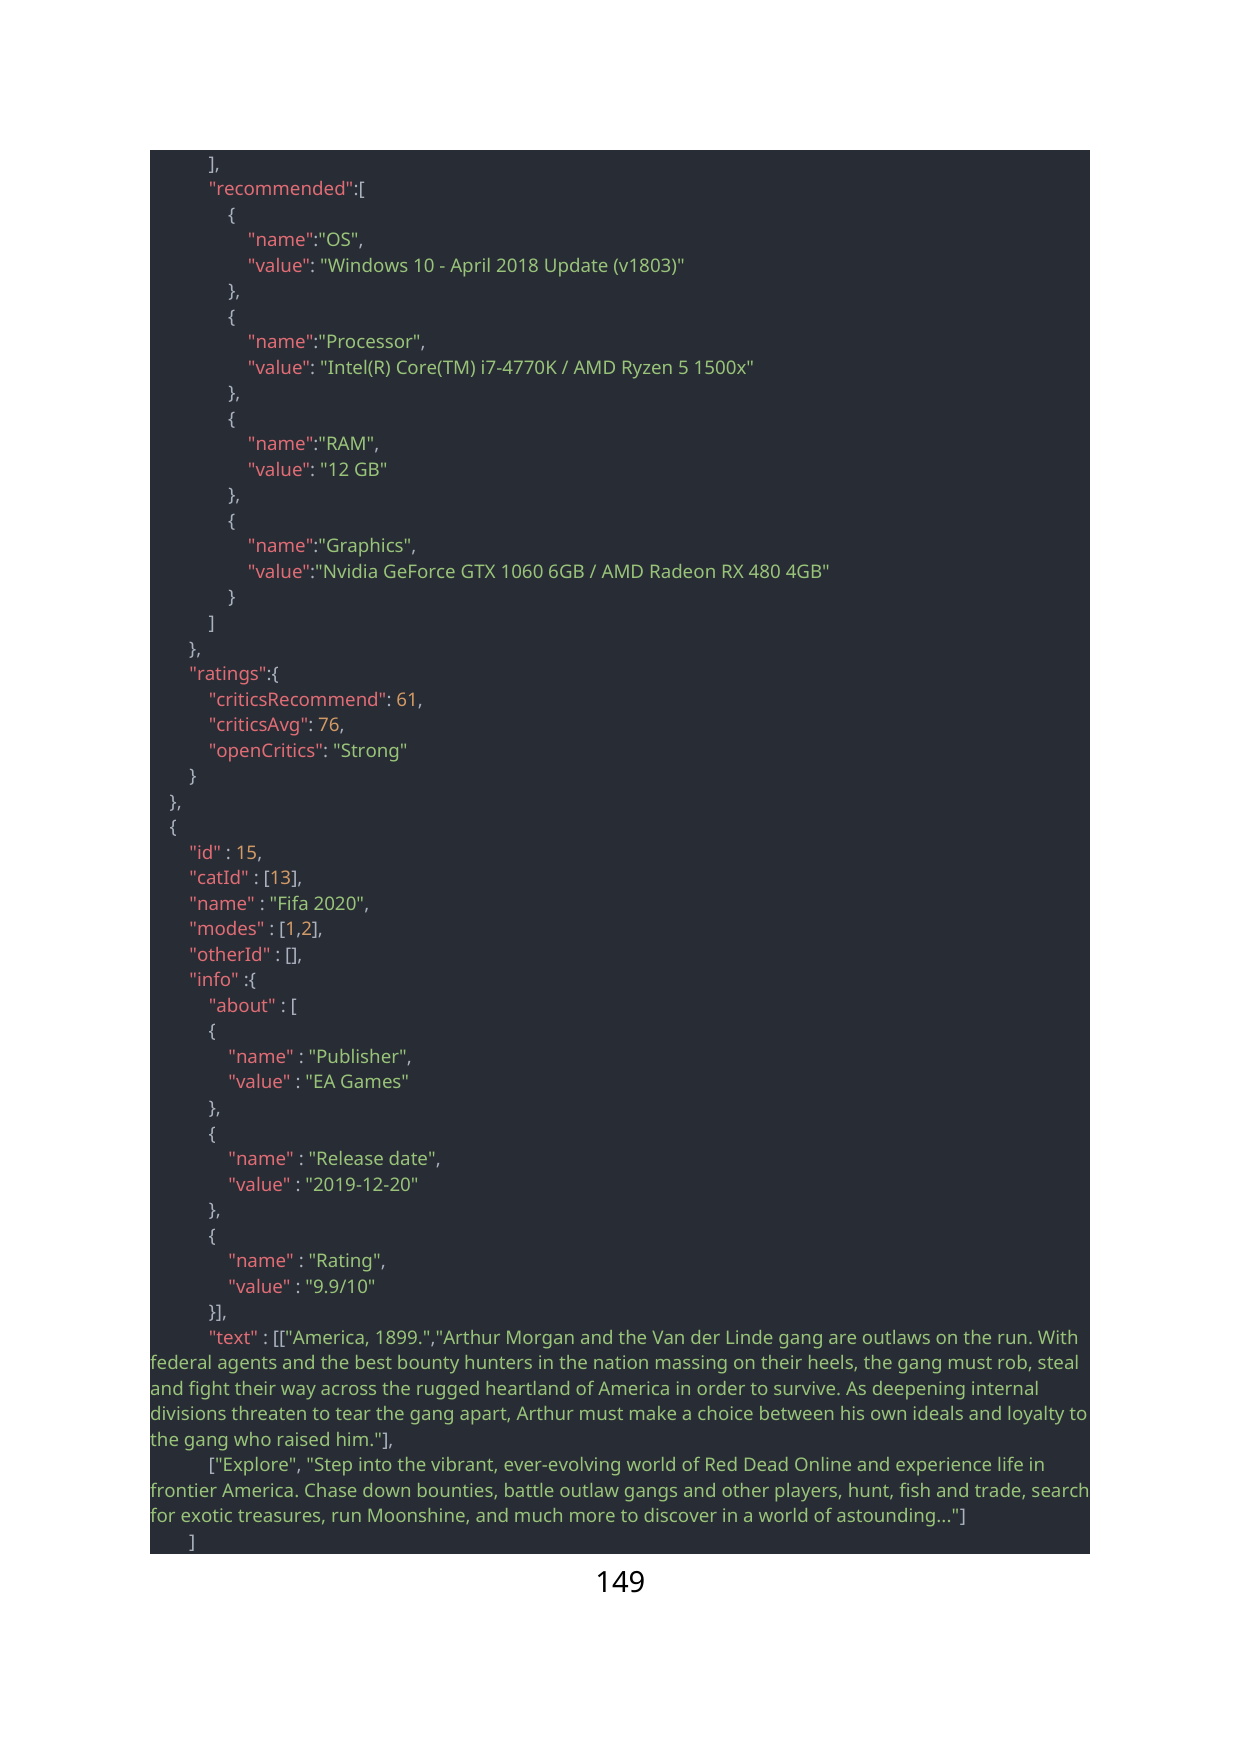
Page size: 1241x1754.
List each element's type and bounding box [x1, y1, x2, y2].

text [150, 150, 1090, 1554]
